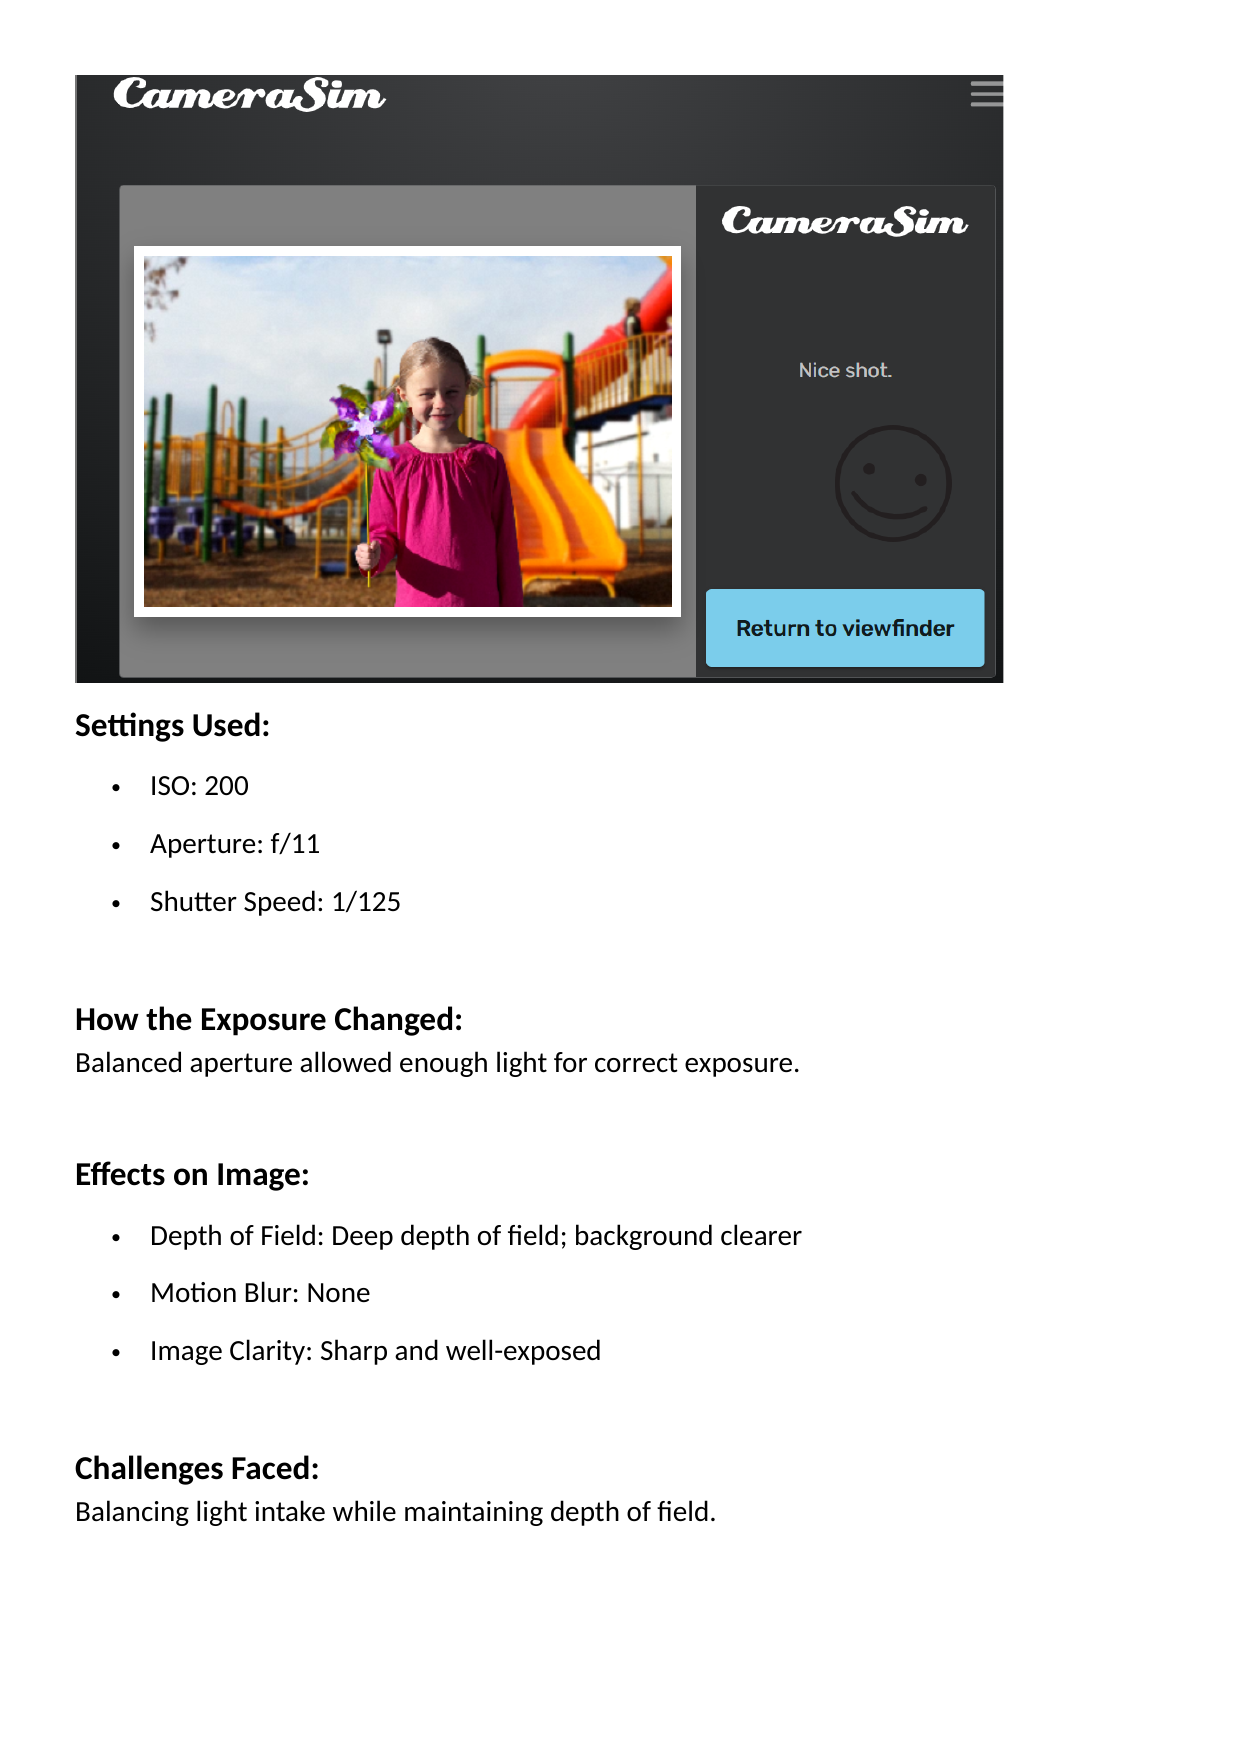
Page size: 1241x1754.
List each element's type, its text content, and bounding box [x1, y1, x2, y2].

list Motion Blur: None [112, 1274, 1165, 1310]
text Effects on Image: [75, 1153, 1165, 1194]
list Aperture: f/11 [112, 825, 1165, 861]
text Challenges Faced: Balancing light intake while maintaining depth of field. [75, 1447, 1165, 1529]
list ISO: 200 [112, 767, 1165, 803]
text Settings Used: [75, 704, 1165, 745]
list Depth of Field: Deep depth of field; background clearer [112, 1217, 1165, 1252]
picture [75, 75, 1004, 683]
text How the Exposure Changed: Balanced aperture allowed enough light for correct exposure. [75, 998, 1165, 1079]
list Shutter Speed: 1/125 [112, 883, 1165, 918]
list Image Clarity: Sharp and well-exposed [112, 1332, 1165, 1367]
